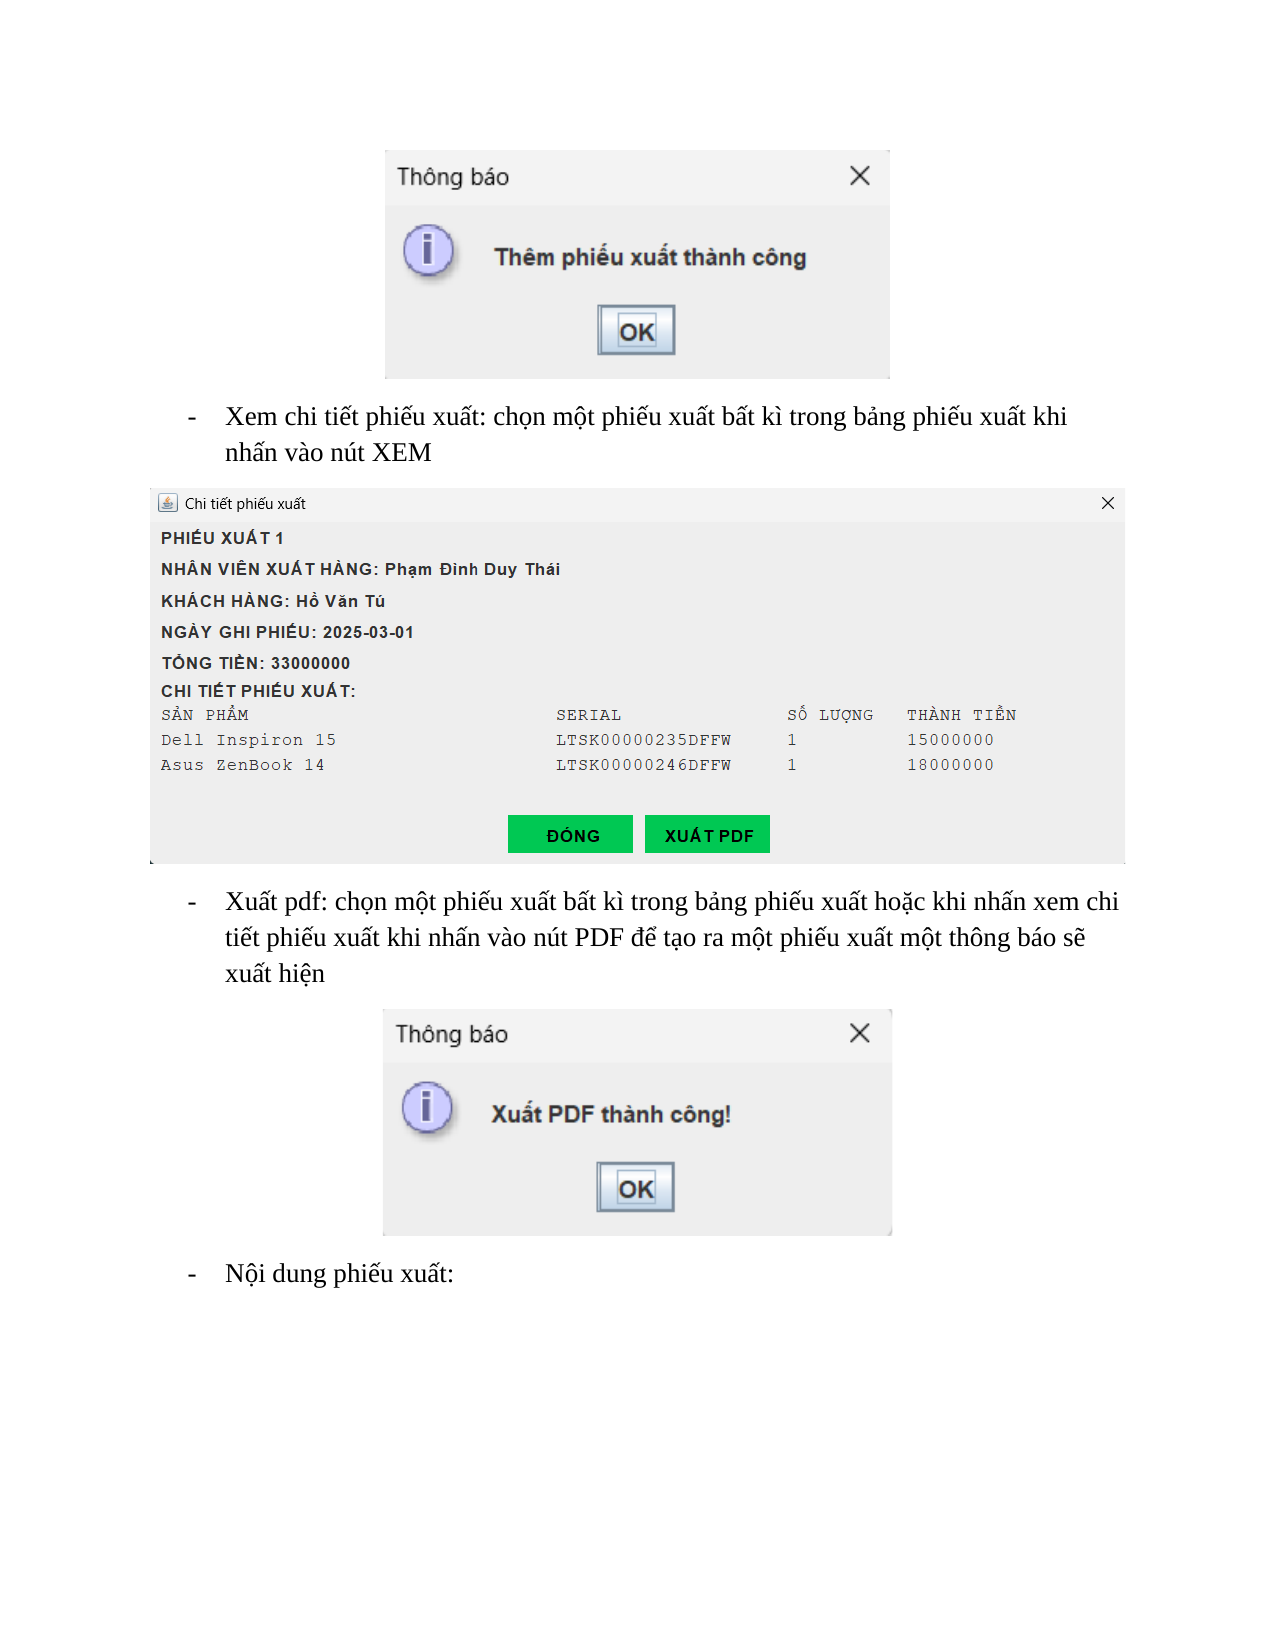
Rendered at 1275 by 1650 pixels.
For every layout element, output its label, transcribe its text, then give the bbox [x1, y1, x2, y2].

picture [150, 488, 1125, 864]
list Nội dung phiếu xuất: [187, 1257, 1125, 1288]
picture [382, 1009, 893, 1236]
list Xem chi tiết phiếu xuất: chọn một phiếu xuất bất kì trong bảng phiếu xuất khi nhấn vào nút XEM [187, 400, 1125, 467]
picture [385, 150, 890, 379]
list Xuất pdf: chọn một phiếu xuất bất kì trong bảng phiếu xuất hoặc khi nhấn xem chi tiết phiếu xuất khi nhấn vào nút PDF để tạo ra một phiếu xuất một thông báo sẽ xuất hiện [187, 885, 1125, 988]
